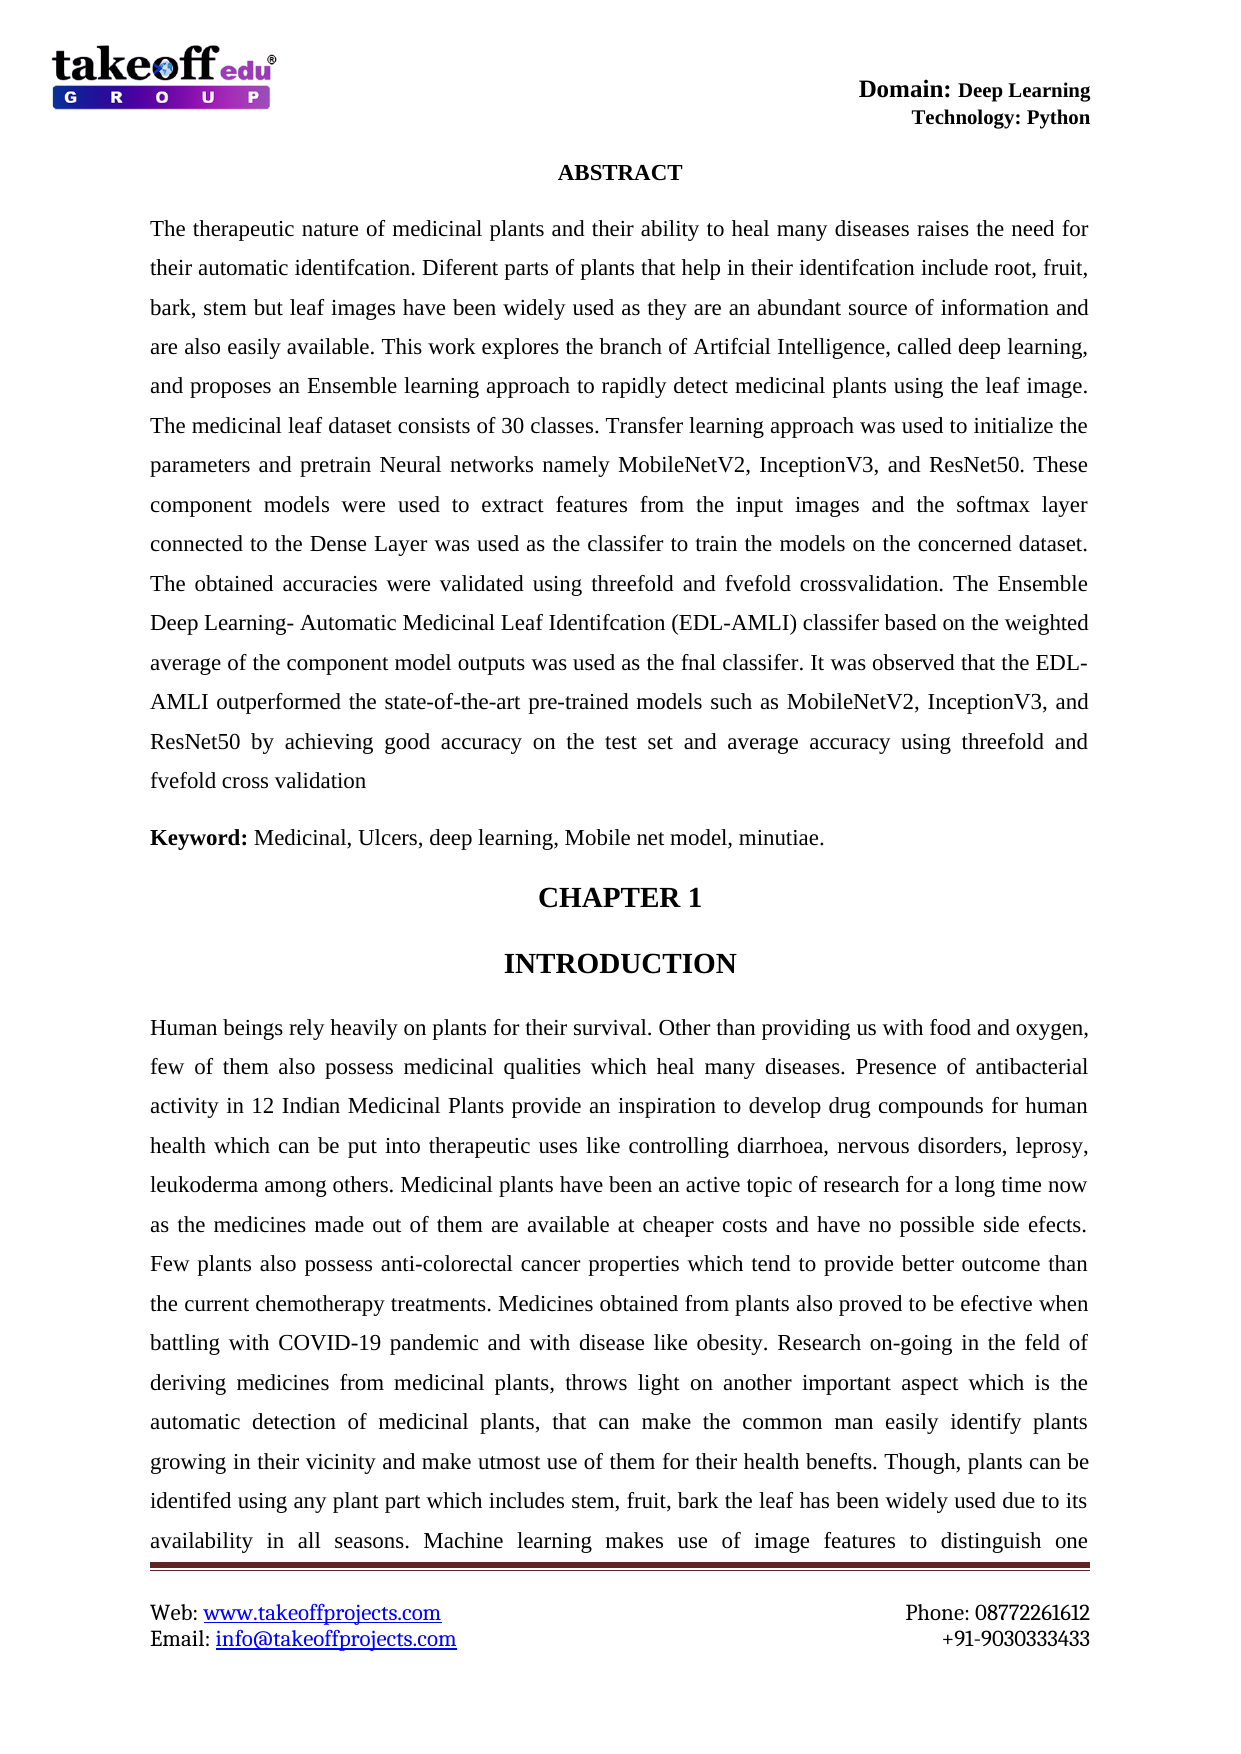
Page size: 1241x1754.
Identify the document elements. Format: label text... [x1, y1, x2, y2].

text Keyword: Medicinal, Ulcers, deep learning, Mobile net model, minutiae. [150, 823, 1090, 850]
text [150, 1014, 1090, 1553]
picture [49, 41, 279, 118]
text ABSTRACT [150, 158, 1090, 185]
text INTRODUCTION [150, 947, 1090, 980]
text CHAPTER 1 [150, 880, 1090, 913]
text The therapeutic nature of medicinal plants and their ability to heal many diseases raises the need for their automatic identifcation. Diferent parts of plants that help in their identifcation include root, fruit, bark, stem but leaf images have been widely used as they are an abundant source of information and are also easily available. This work explores the branch of Artifcial Intelligence, called deep learning, and proposes an Ensemble learning approach to rapidly detect medicinal plants using the leaf image. The medicinal leaf dataset consists of 30 classes. Transfer learning approach was used to initialize the parameters and pretrain Neural networks namely MobileNetV2, InceptionV3, and ResNet50. These component models were used to extract features from the input images and the softmax layer connected to the Dense Layer was used as the classifer to train the models on the concerned dataset. The obtained accuracies were validated using threefold and fvefold crossvalidation. The Ensemble Deep Learning- Automatic Medicinal Leaf Identifcation (EDL-AMLI) classifer based on the weighted average of the component model outputs was used as the fnal classifer. It was observed that the EDL-AMLI outperformed the state-of-the-art pre-trained models such as MobileNetV2, InceptionV3, and ResNet50 by achieving good accuracy on the test set and average accuracy using threefold and fvefold cross validation [150, 215, 1090, 794]
